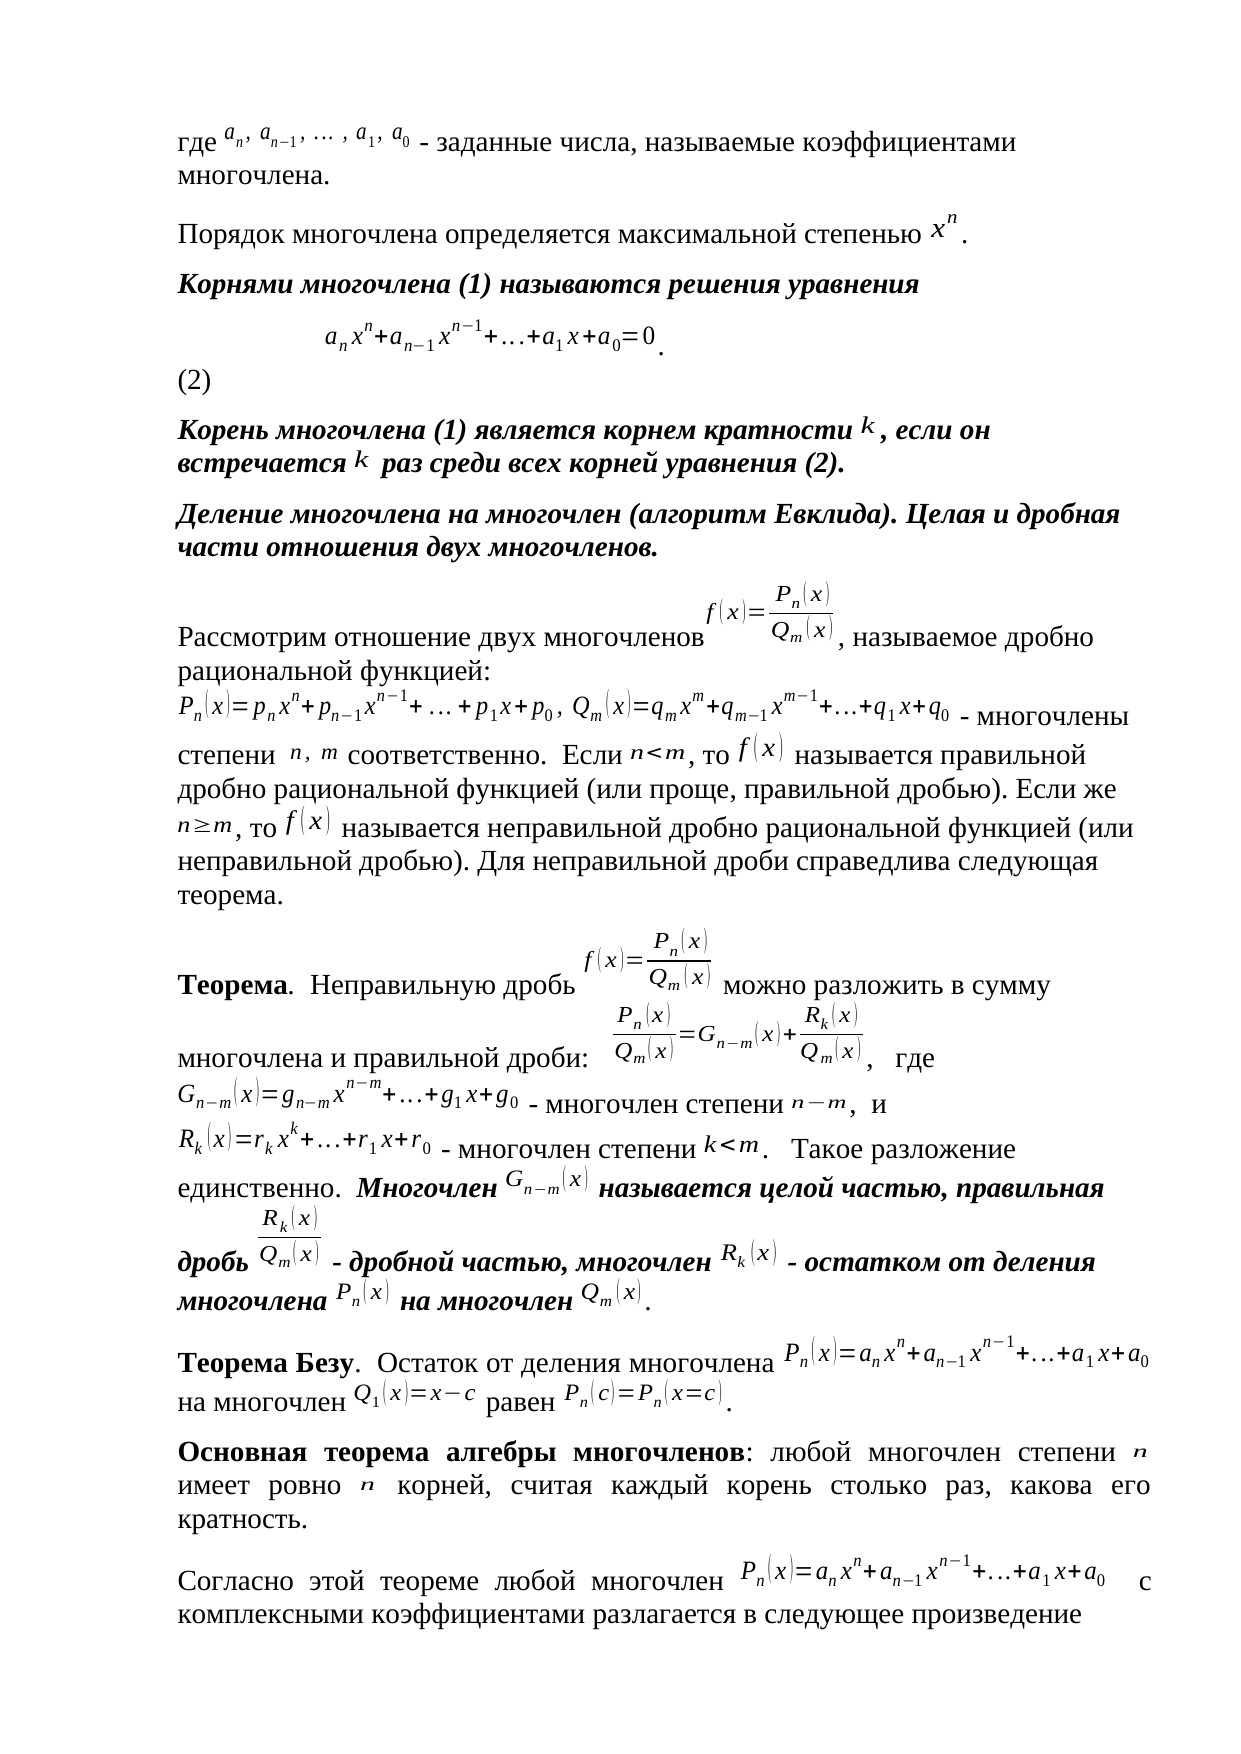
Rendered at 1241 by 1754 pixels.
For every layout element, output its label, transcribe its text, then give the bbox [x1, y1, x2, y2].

text Порядок многочлена определяется максимальной степенью . [177, 207, 1152, 249]
text Теорема Безу. Остаток от деления многочлена на многочлен равен . [177, 1333, 1152, 1417]
text . (2) [177, 316, 1152, 395]
text Основная теорема алгебры многочленов: любой многочлен степени имеет ровно корней, считая каждый корень столько раз, какова его кратность. [177, 1434, 1152, 1534]
text Деление многочлена на многочлен (алгоритм Евклида). Целая и дробная части отношения двух многочленов. [177, 496, 1152, 563]
text Рассмотрим отношение двух многочленов, называемое дробно рациональной функцией: - многочлены степени соответственно. Если , то называется правильной дробно рациональной функцией (или проще, правильной дробью). Если же , то называется неправильной дробно рациональной функцией (или неправильной дробью). Для неправильной дроби справедлива следующая теорема. [177, 579, 1152, 911]
text Корень многочлена (1) является корнем кратности , если он встречается раз среди всех корней уравнения (2). [177, 412, 1152, 479]
text Корнями многочлена (1) называются решения уравнения [177, 266, 1152, 300]
text Теорема. Неправильную дробь можно разложить в сумму многочлена и правильной дроби: , где - многочлен степени , и - многочлен степени . Такое разложение единственно. Многочлен называется целой частью, правильная дробь - дробной частью, многочлен - остатком от деления многочлена на многочлен . [177, 927, 1152, 1316]
text Согласно этой теореме любой многочлен с комплексными коэффициентами разлагается в следующее произведение [177, 1551, 1152, 1630]
text где - заданные числа, называемые коэффициентами многочлена. [177, 118, 1152, 191]
